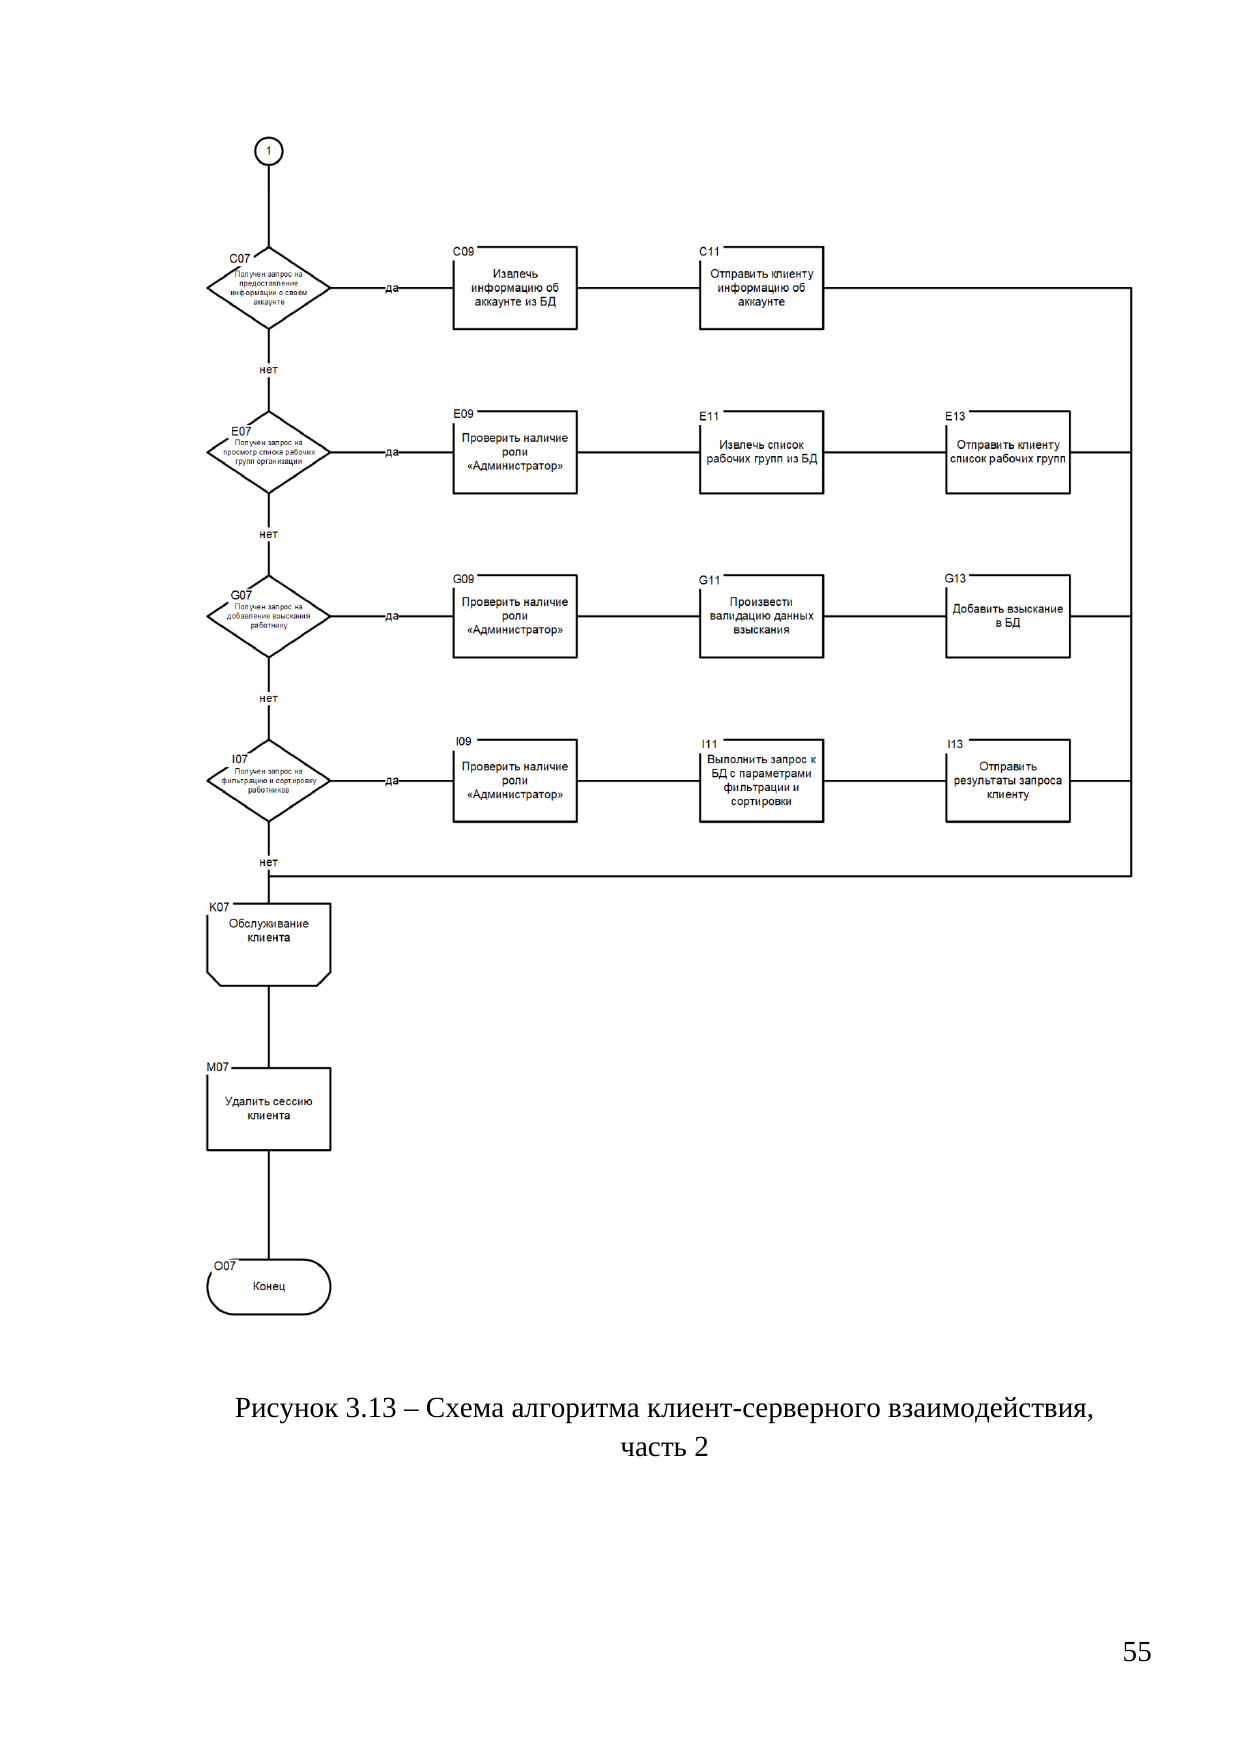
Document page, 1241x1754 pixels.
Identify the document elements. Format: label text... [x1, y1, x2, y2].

text Рисунок 3.13 – Схема алгоритма клиент-серверного взаимодействия, [177, 1390, 1152, 1424]
text часть 2 [177, 1429, 1152, 1462]
picture [177, 118, 1168, 1352]
